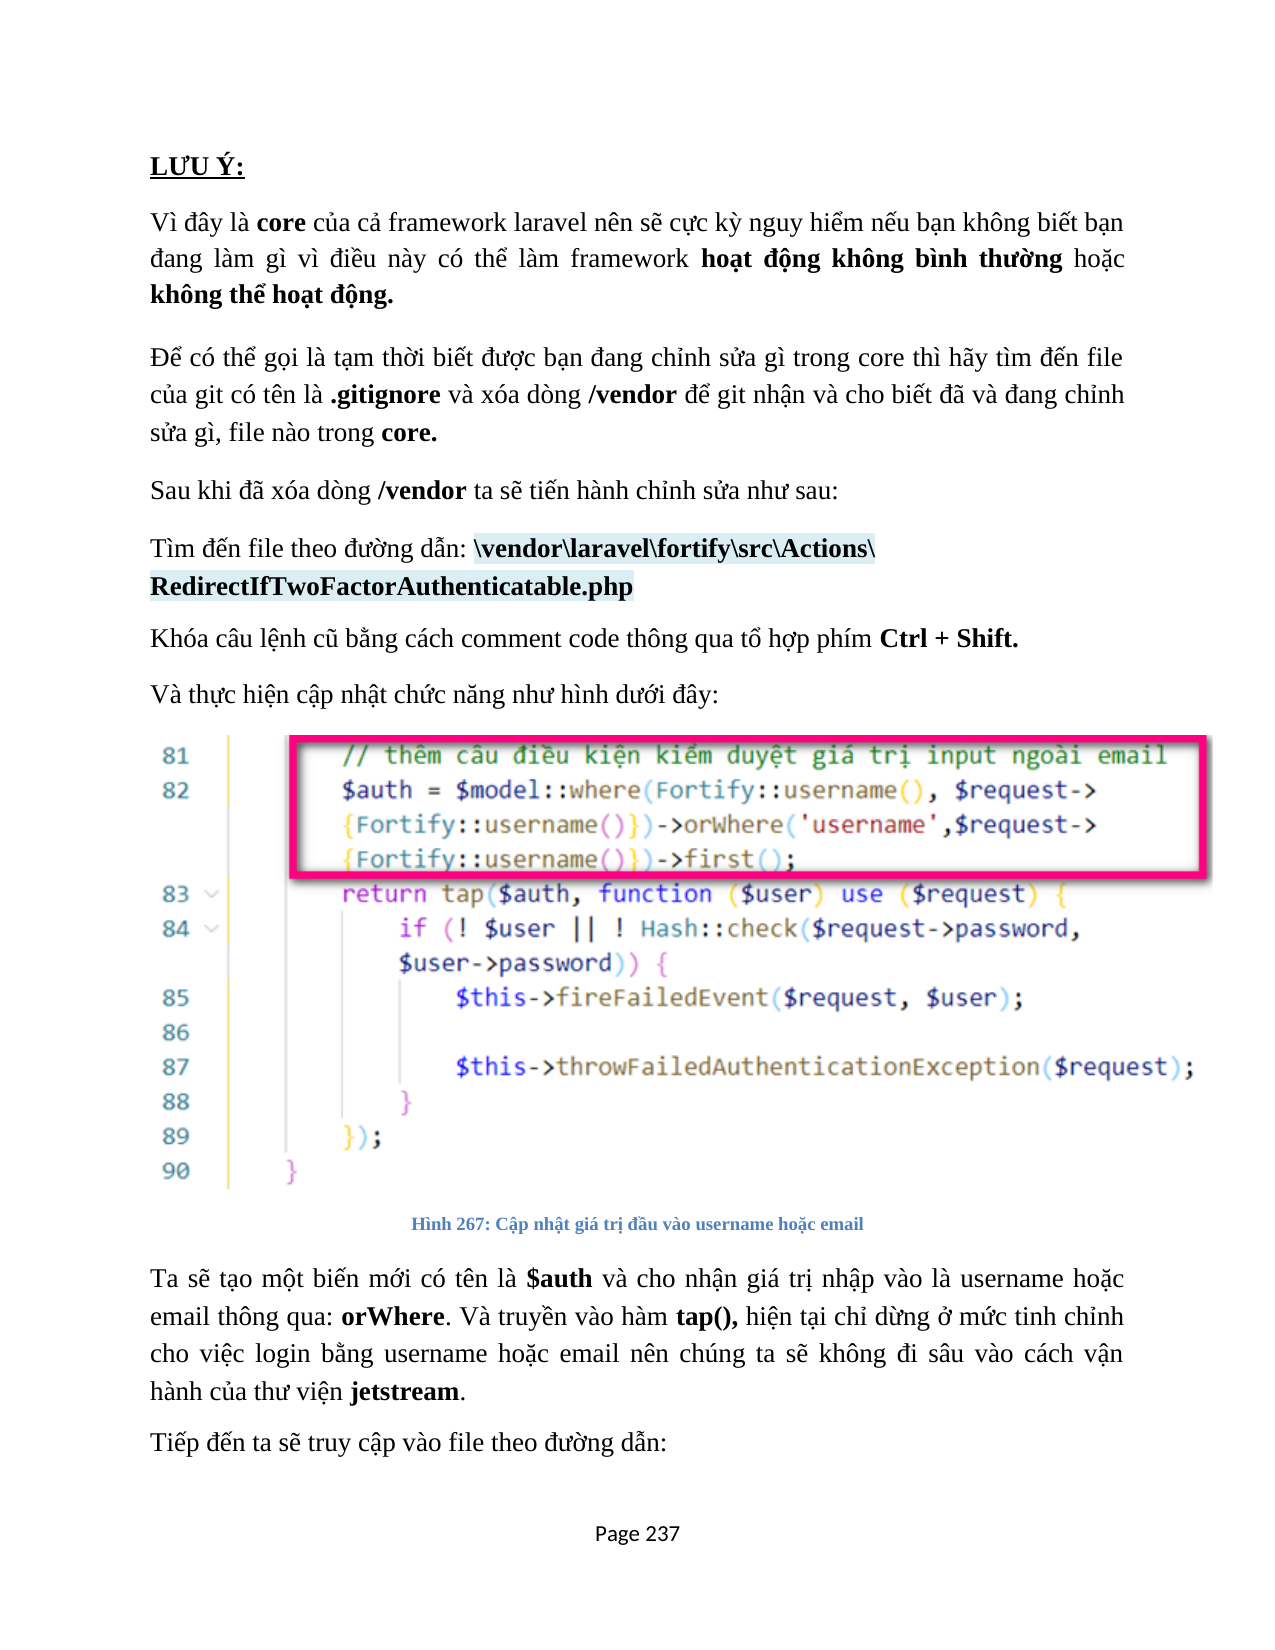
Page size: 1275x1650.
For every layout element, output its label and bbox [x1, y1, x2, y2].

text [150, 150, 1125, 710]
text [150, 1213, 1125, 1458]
picture [150, 735, 1213, 1189]
